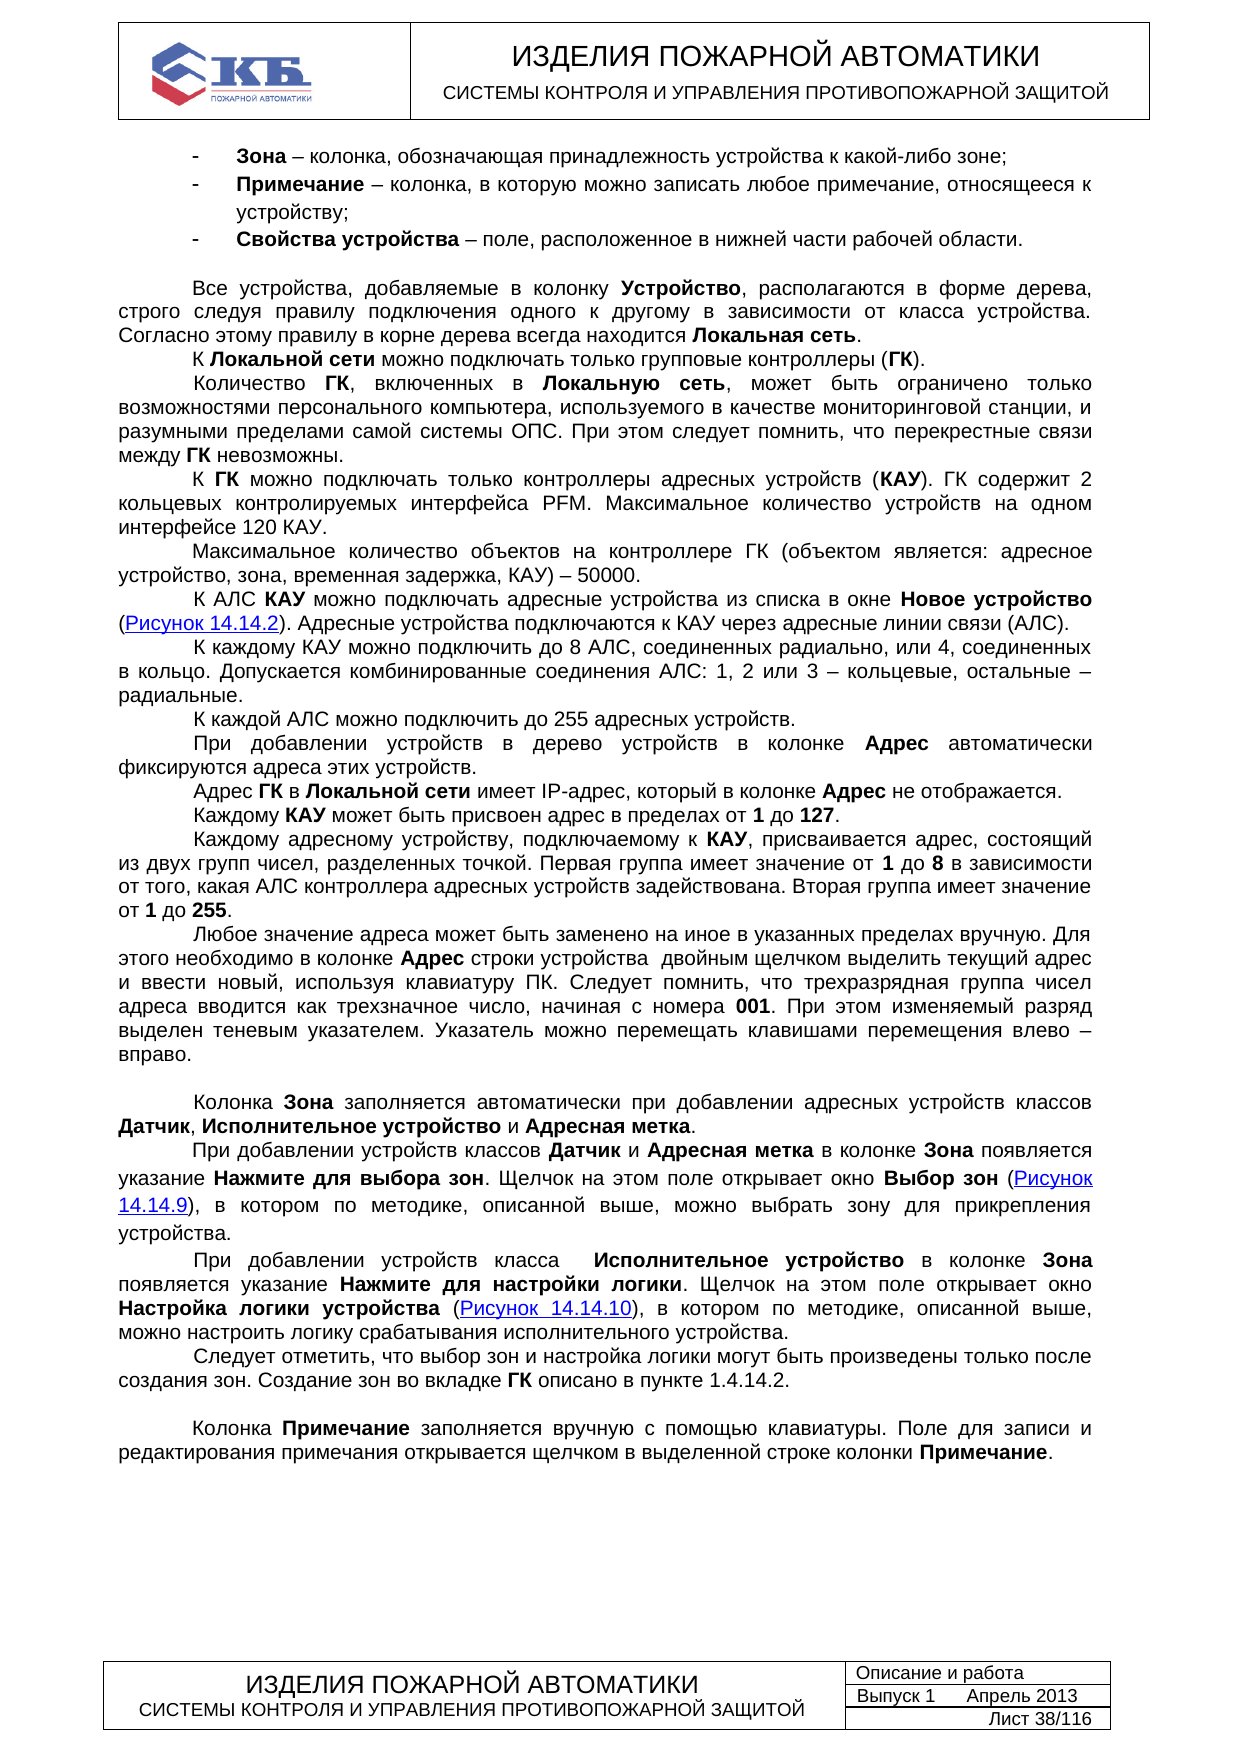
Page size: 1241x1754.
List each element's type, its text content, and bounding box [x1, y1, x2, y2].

list Свойства устройства – поле, расположенное в нижней части рабочей области. [192, 227, 1092, 251]
text Все устройства, добавляемые в колонку Устройство, располагаются в форме дерева, строго следуя правилу подключения одного к другому в зависимости от класса устройства. Согласно этому правилу в корне дерева всегда находится Локальная сеть. [118, 275, 1092, 347]
list К каждому КАУ можно подключить до 8 АЛС, соединенных радиально, или 4, соединенных в кольцо. Допускается комбинированные соединения АЛС: 1, 2 или 3 – кольцевые, остальные – радиальные. [118, 635, 1092, 707]
list Адрес ГК в Локальной сети имеет IP-адрес, который в колонке Адрес не отображается. [118, 778, 1092, 802]
list Примечание – колонка, в которую можно записать любое примечание, относящееся к устройству; [192, 172, 1092, 223]
text Колонка Примечание заполняется вручную с помощью клавиатуры. Поле для записи и редактирования примечания открывается щелчком в выделенной строке колонки Примечание. [118, 1416, 1092, 1463]
list К каждой АЛС можно подключить до 255 адресных устройств. [118, 707, 1092, 731]
list Следует отметить, что выбор зон и настройка логики могут быть произведены только после создания зон. Создание зон во вкладке ГК описано в пункте 1.4.14.2. [118, 1344, 1092, 1392]
list При добавлении устройств в дерево устройств в колонке Адрес автоматически фиксируются адреса этих устройств. [118, 731, 1092, 778]
text К Локальной сети можно подключать только групповые контроллеры (ГК). [118, 347, 1092, 371]
list Каждому КАУ может быть присвоен адрес в пределах от 1 до 127. [118, 802, 1092, 826]
list К АЛС КАУ можно подключать адресные устройства из списка в окне Новое устройство (Рисунок 14.14.2). Адресные устройства подключаются к КАУ через адресные линии связи (АЛС). [118, 587, 1092, 635]
list При добавлении устройств класса Исполнительное устройство в колонке Зона появляется указание Нажмите для настройки логики. Щелчок на этом поле открывает окно Настройка логики устройства (Рисунок 14.14.10), в котором по методике, описанной выше, можно настроить логику срабатывания исполнительного устройства. [118, 1248, 1092, 1344]
list Любое значение адреса может быть заменено на иное в указанных пределах вручную. Для этого необходимо в колонке Адрес строки устройства двойным щелчком выделить текущий адрес и ввести новый, используя клавиатуру ПК. Следует помнить, что трехразрядная группа чисел адреса вводится как трехзначное число, начиная с номера 001. При этом изменяемый разряд выделен теневым указателем. Указатель можно перемещать клавишами перемещения влево – вправо. [118, 922, 1092, 1066]
picture [148, 34, 325, 115]
list Количество ГК, включенных в Локальную сеть, может быть ограничено только возможностями персонального компьютера, используемого в качестве мониторинговой станции, и разумными пределами самой системы ОПС. При этом следует помнить, что перекрестные связи между ГК невозможны. [118, 371, 1092, 467]
list При добавлении устройств классов Датчик и Адресная метка в колонке Зона появляется указание Нажмите для выбора зон. Щелчок на этом поле открывает окно Выбор зон (Рисунок 14.14.9), в котором по методике, описанной выше, можно выбрать зону для прикрепления устройства. [118, 1138, 1092, 1244]
text Максимальное количество объектов на контроллере ГК (объектом является: адресное устройство, зона, временная задержка, КАУ) – 50000. [118, 539, 1092, 587]
list Зона – колонка, обозначающая принадлежность устройства к какой-либо зоне; [192, 144, 1092, 168]
list Каждому адресному устройству, подключаемому к КАУ, присваивается адрес, состоящий из двух групп чисел, разделенных точкой. Первая группа имеет значение от 1 до 8 в зависимости от того, какая АЛС контроллера адресных устройств задействована. Вторая группа имеет значение от 1 до 255. [118, 826, 1092, 922]
list Колонка Зона заполняется автоматически при добавлении адресных устройств классов Датчик, Исполнительное устройство и Адресная метка. [118, 1090, 1092, 1138]
text К ГК можно подключать только контроллеры адресных устройств (КАУ). ГК содержит 2 кольцевых контролируемых интерфейса PFM. Максимальное количество устройств на одном интерфейсе 120 КАУ. [118, 467, 1092, 539]
